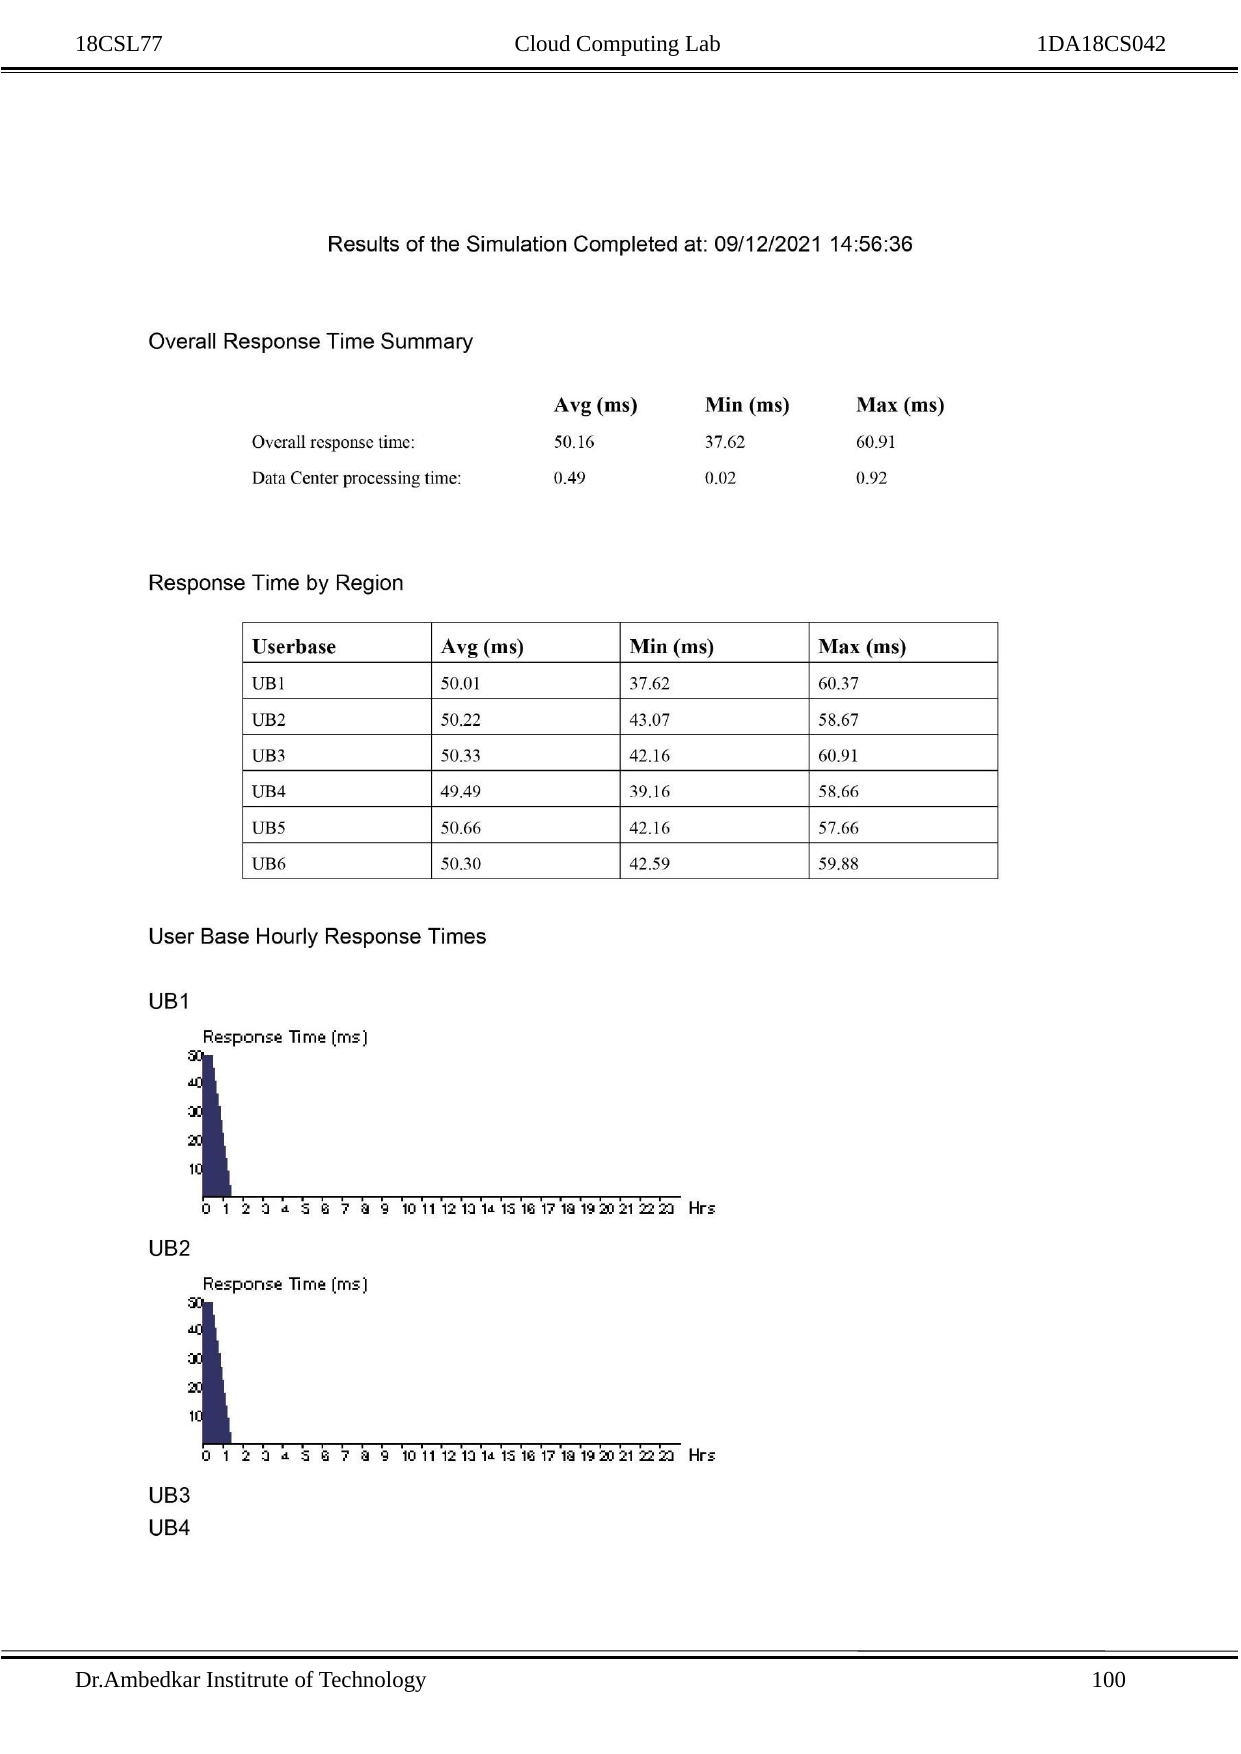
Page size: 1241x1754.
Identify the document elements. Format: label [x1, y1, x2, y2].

picture [83, 148, 1157, 1607]
